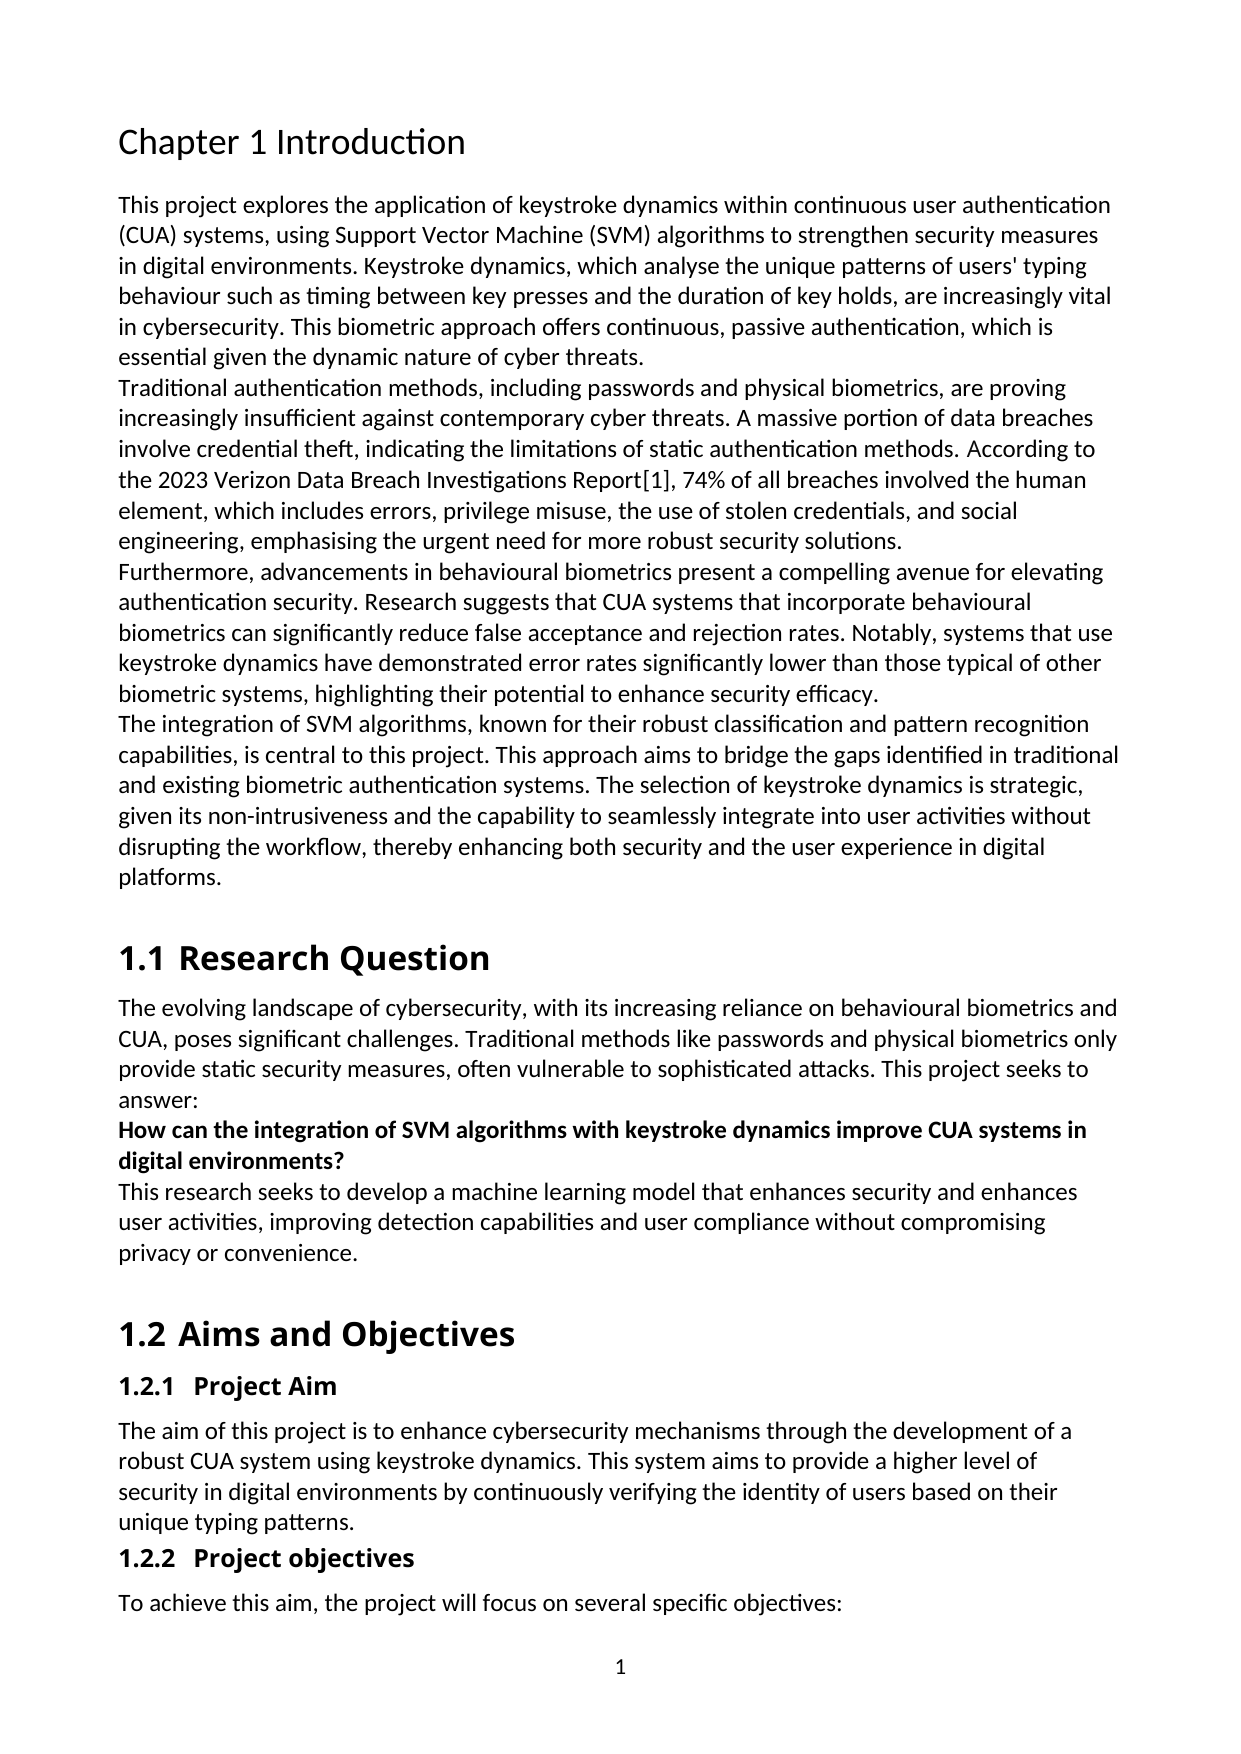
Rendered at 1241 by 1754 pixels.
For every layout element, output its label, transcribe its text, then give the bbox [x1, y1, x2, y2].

text How can the integration of SVM algorithms with keystroke dynamics improve CUA systems in digital environments? [118, 1115, 1122, 1176]
text Furthermore, advancements in behavioural biometrics present a compelling avenue for elevating authentication security. Research suggests that CUA systems that incorporate behavioural biometrics can significantly reduce false acceptance and rejection rates. Notably, systems that use keystroke dynamics have demonstrated error rates significantly lower than those typical of other biometric systems, highlighting their potential to enhance security efficacy. [118, 556, 1122, 708]
text The evolving landscape of cybersecurity, with its increasing reliance on behavioural biometrics and CUA, poses significant challenges. Traditional methods like passwords and physical biometrics only provide static security measures, often vulnerable to sophisticated attacks. This project seeks to answer: [118, 993, 1122, 1115]
subtitle Aims and Objectives [118, 1310, 1122, 1356]
text The aim of this project is to enhance cybersecurity mechanisms through the development of a robust CUA system using keystroke dynamics. This system aims to provide a higher level of security in digital environments by continuously verifying the identity of users based on their unique typing patterns. [118, 1415, 1122, 1537]
subtitle Project Aim [118, 1368, 1122, 1402]
text This research seeks to develop a machine learning model that enhances security and enhances user activities, improving detection capabilities and user compliance without compromising privacy or convenience. [118, 1176, 1122, 1267]
text To achieve this aim, the project will focus on several specific objectives: [118, 1588, 1122, 1618]
subtitle Project objectives [118, 1541, 1122, 1575]
text Traditional authentication methods, including passwords and physical biometrics, are proving increasingly insufficient against contemporary cyber threats. A massive portion of data breaches involve credential theft, indicating the limitations of static authentication methods. According to the 2023 Verizon Data Breach Investigations Report, 74% of all breaches involved the human element, which includes errors, privilege misuse, the use of stolen credentials, and social engineering​, emphasising the urgent need for more robust security solutions. [118, 372, 1122, 556]
subtitle Introduction [118, 118, 1122, 164]
subtitle Research Question [118, 935, 1122, 980]
text This project explores the application of keystroke dynamics within continuous user authentication (CUA) systems, using Support Vector Machine (SVM) algorithms to strengthen security measures in digital environments. Keystroke dynamics, which analyse the unique patterns of users' typing behaviour such as timing between key presses and the duration of key holds, are increasingly vital in cybersecurity. This biometric approach offers continuous, passive authentication, which is essential given the dynamic nature of cyber threats. [118, 189, 1122, 372]
text The integration of SVM algorithms, known for their robust classification and pattern recognition capabilities, is central to this project. This approach aims to bridge the gaps identified in traditional and existing biometric authentication systems. The selection of keystroke dynamics is strategic, given its non-intrusiveness and the capability to seamlessly integrate into user activities without disrupting the workflow, thereby enhancing both security and the user experience in digital platforms. [118, 708, 1122, 892]
